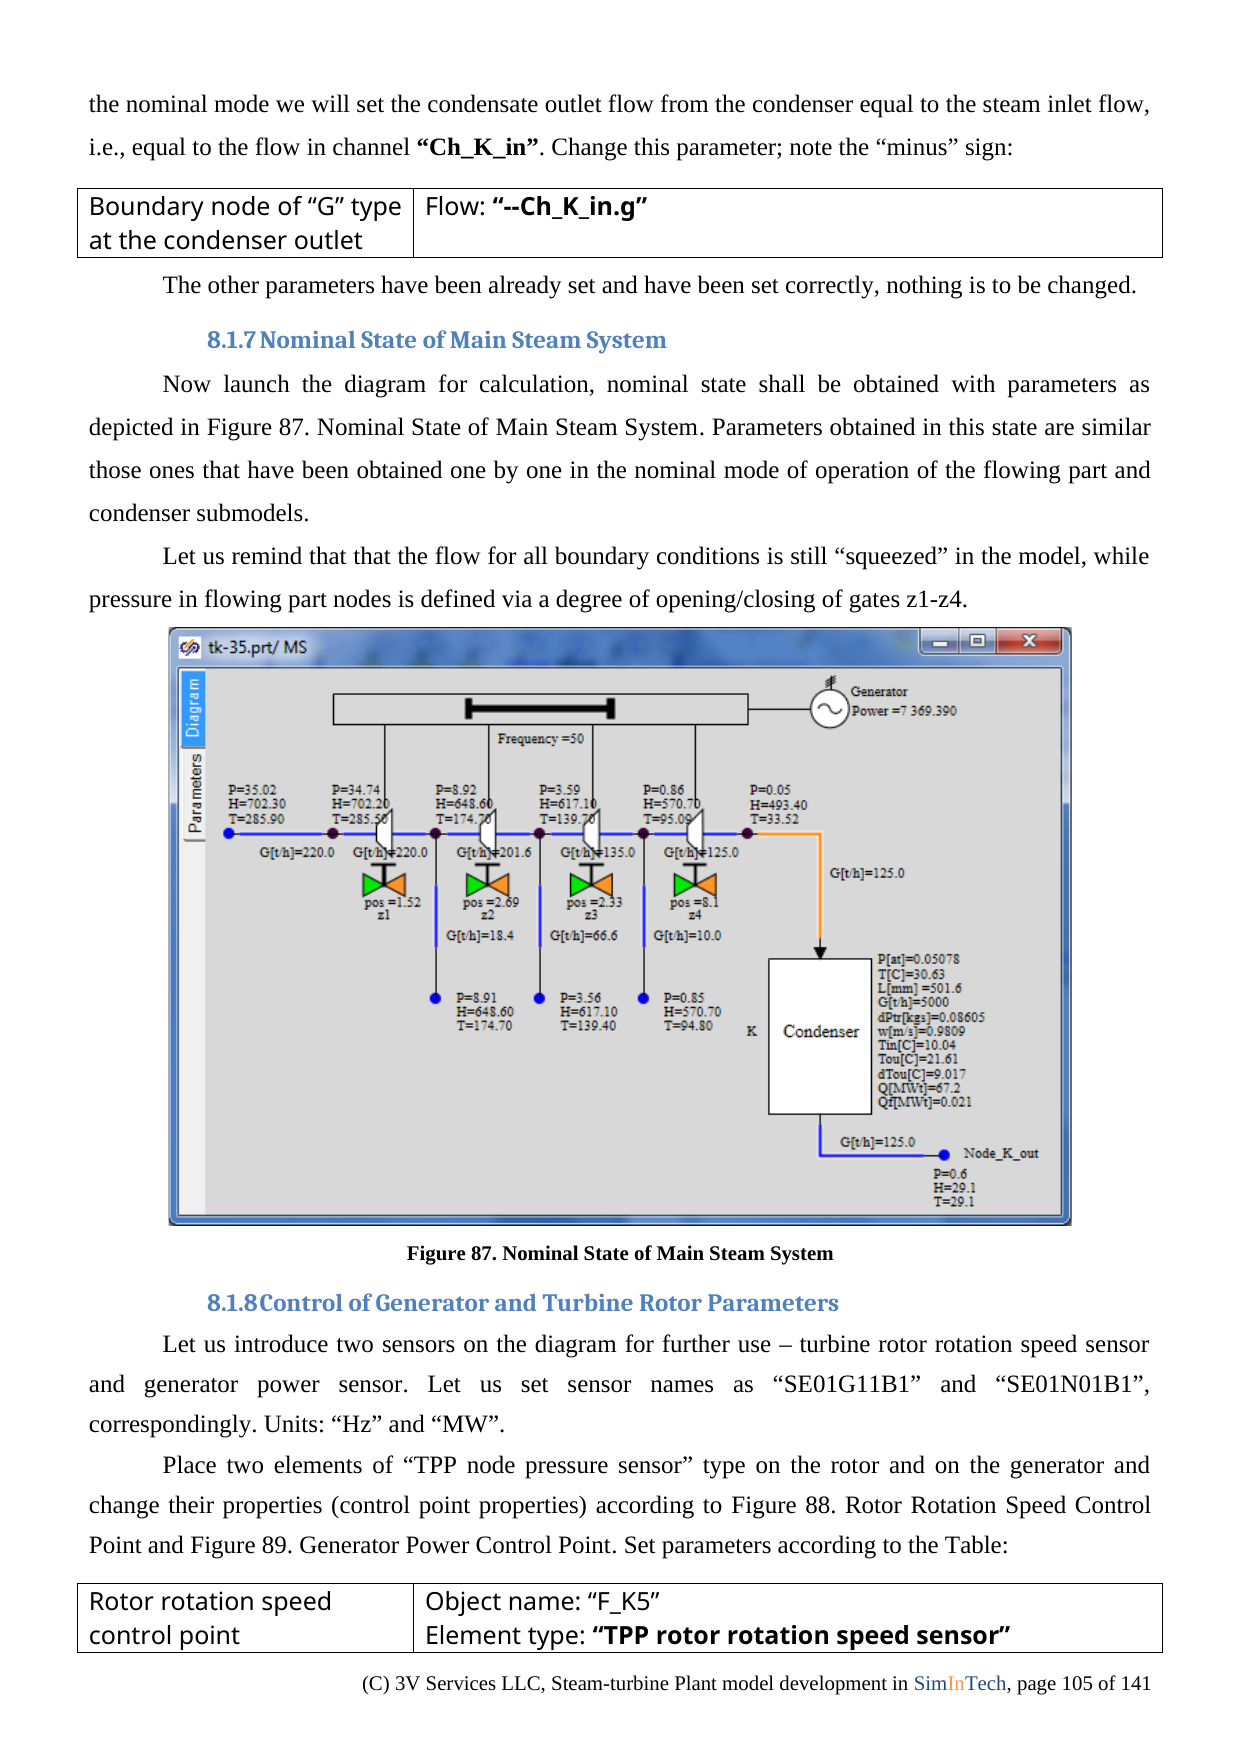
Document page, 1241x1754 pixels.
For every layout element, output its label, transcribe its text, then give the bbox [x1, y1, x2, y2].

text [89, 89, 1152, 161]
subtitle Nominal State of Main Steam System [207, 326, 1152, 354]
text Let us introduce two sensors on the diagram for further use – turbine rotor rotation speed sensor and generator power sensor. Let us set sensor names as “SE01G11B1” and “SE01N01B1”, correspondingly. Units: “Hz” and “MW”. [89, 1329, 1152, 1438]
table_header Rotor rotation speed control point [78, 1584, 413, 1652]
table_header Object name: “F_K5” Element type: “TPP rotor rotation speed sensor” [414, 1584, 1162, 1652]
subtitle Control of Generator and Turbine Rotor Parameters [207, 1289, 1152, 1318]
picture [168, 627, 1072, 1226]
text The other parameters have been already set and have been set correctly, nothing is to be changed. [89, 270, 1152, 299]
table_header Boundary node of “G” type at the condenser outlet [78, 189, 413, 257]
text Let us remind that that the flow for all boundary conditions is still “squeezed” in the model, while pressure in flowing part nodes is defined via a degree of opening/closing of gates z1-z4. [89, 541, 1152, 613]
table_header Flow: “--Ch_K_in.g” [414, 189, 1162, 257]
